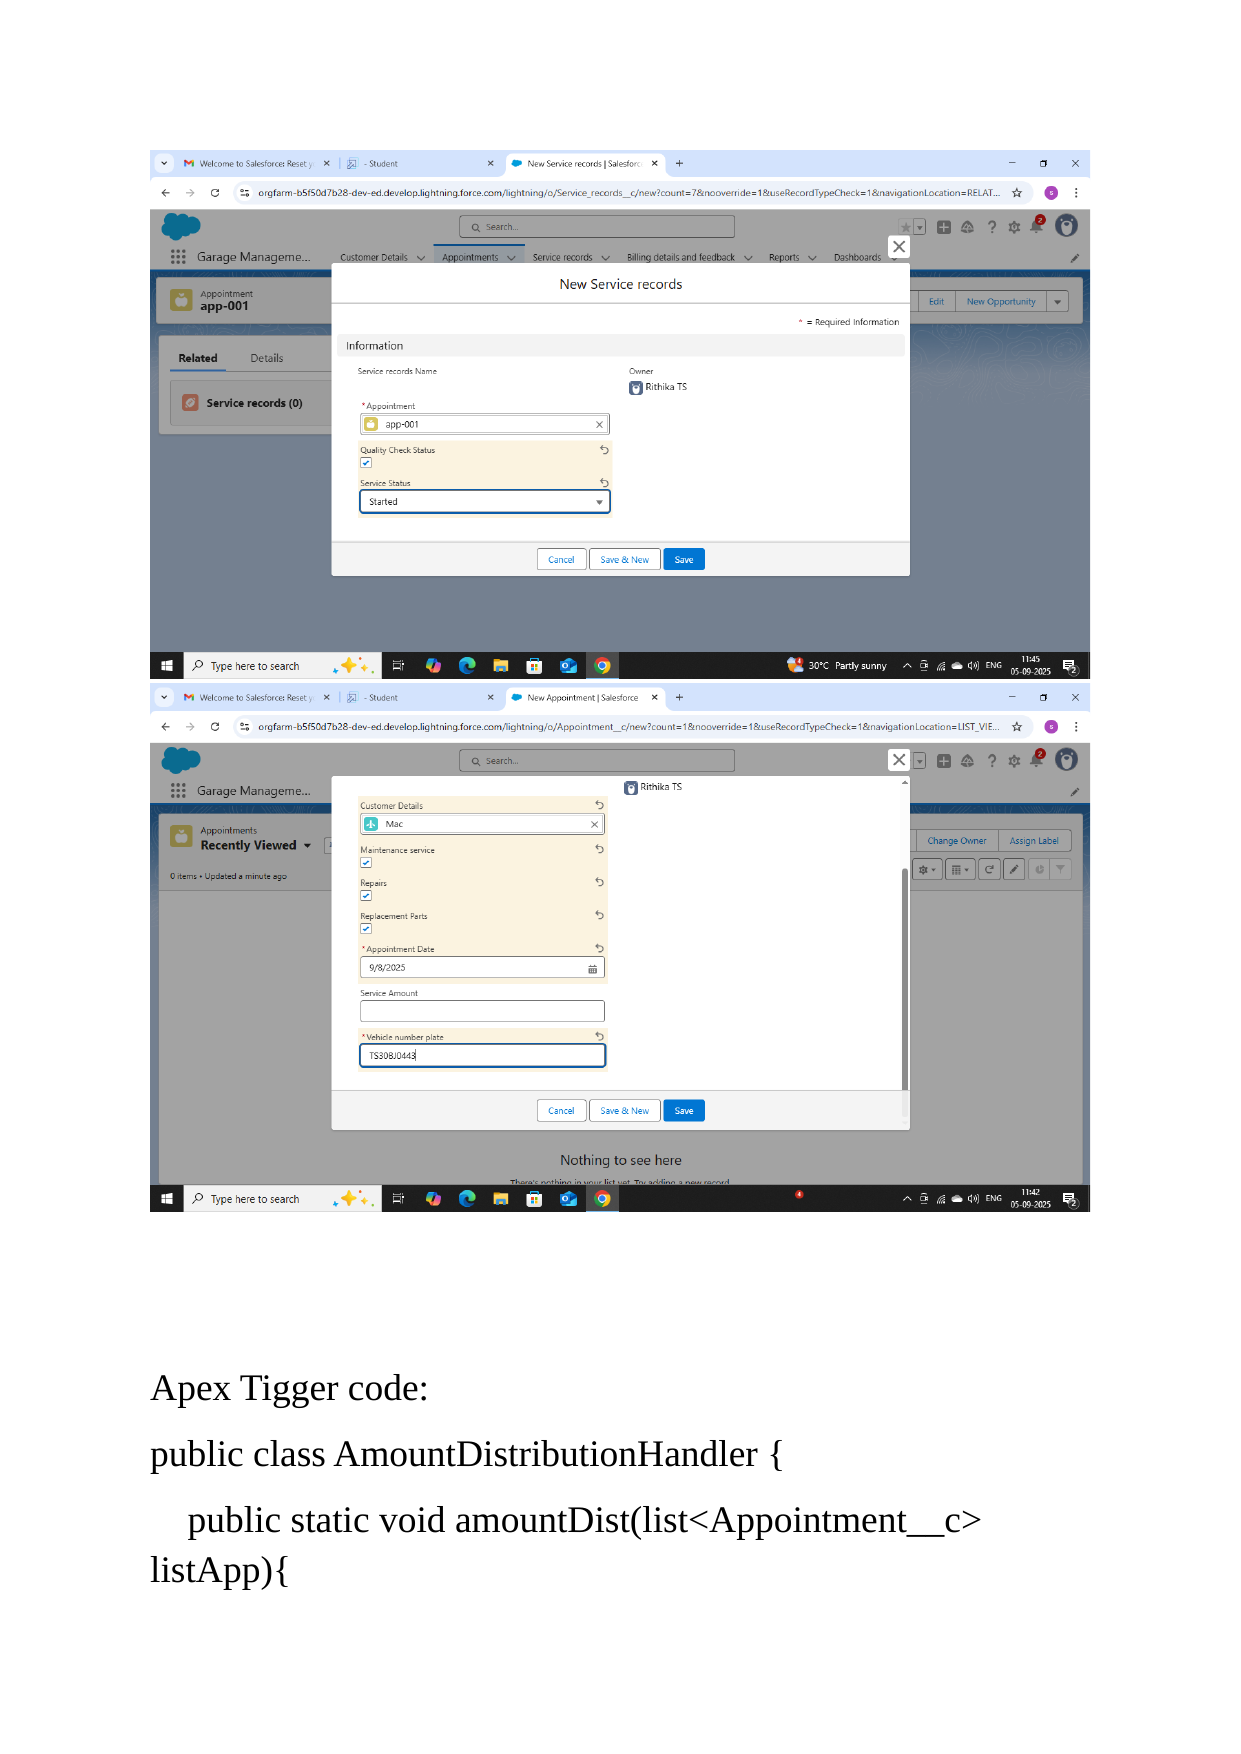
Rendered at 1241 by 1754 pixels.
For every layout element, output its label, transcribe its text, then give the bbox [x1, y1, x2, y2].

text public class AmountDistributionHandler { [150, 1432, 1090, 1475]
picture [150, 683, 1091, 1212]
text Apex Tigger code: [150, 1365, 1090, 1408]
picture [150, 150, 1091, 679]
text public static void amountDist(list<Appointment__c> listApp){ [150, 1498, 1090, 1591]
